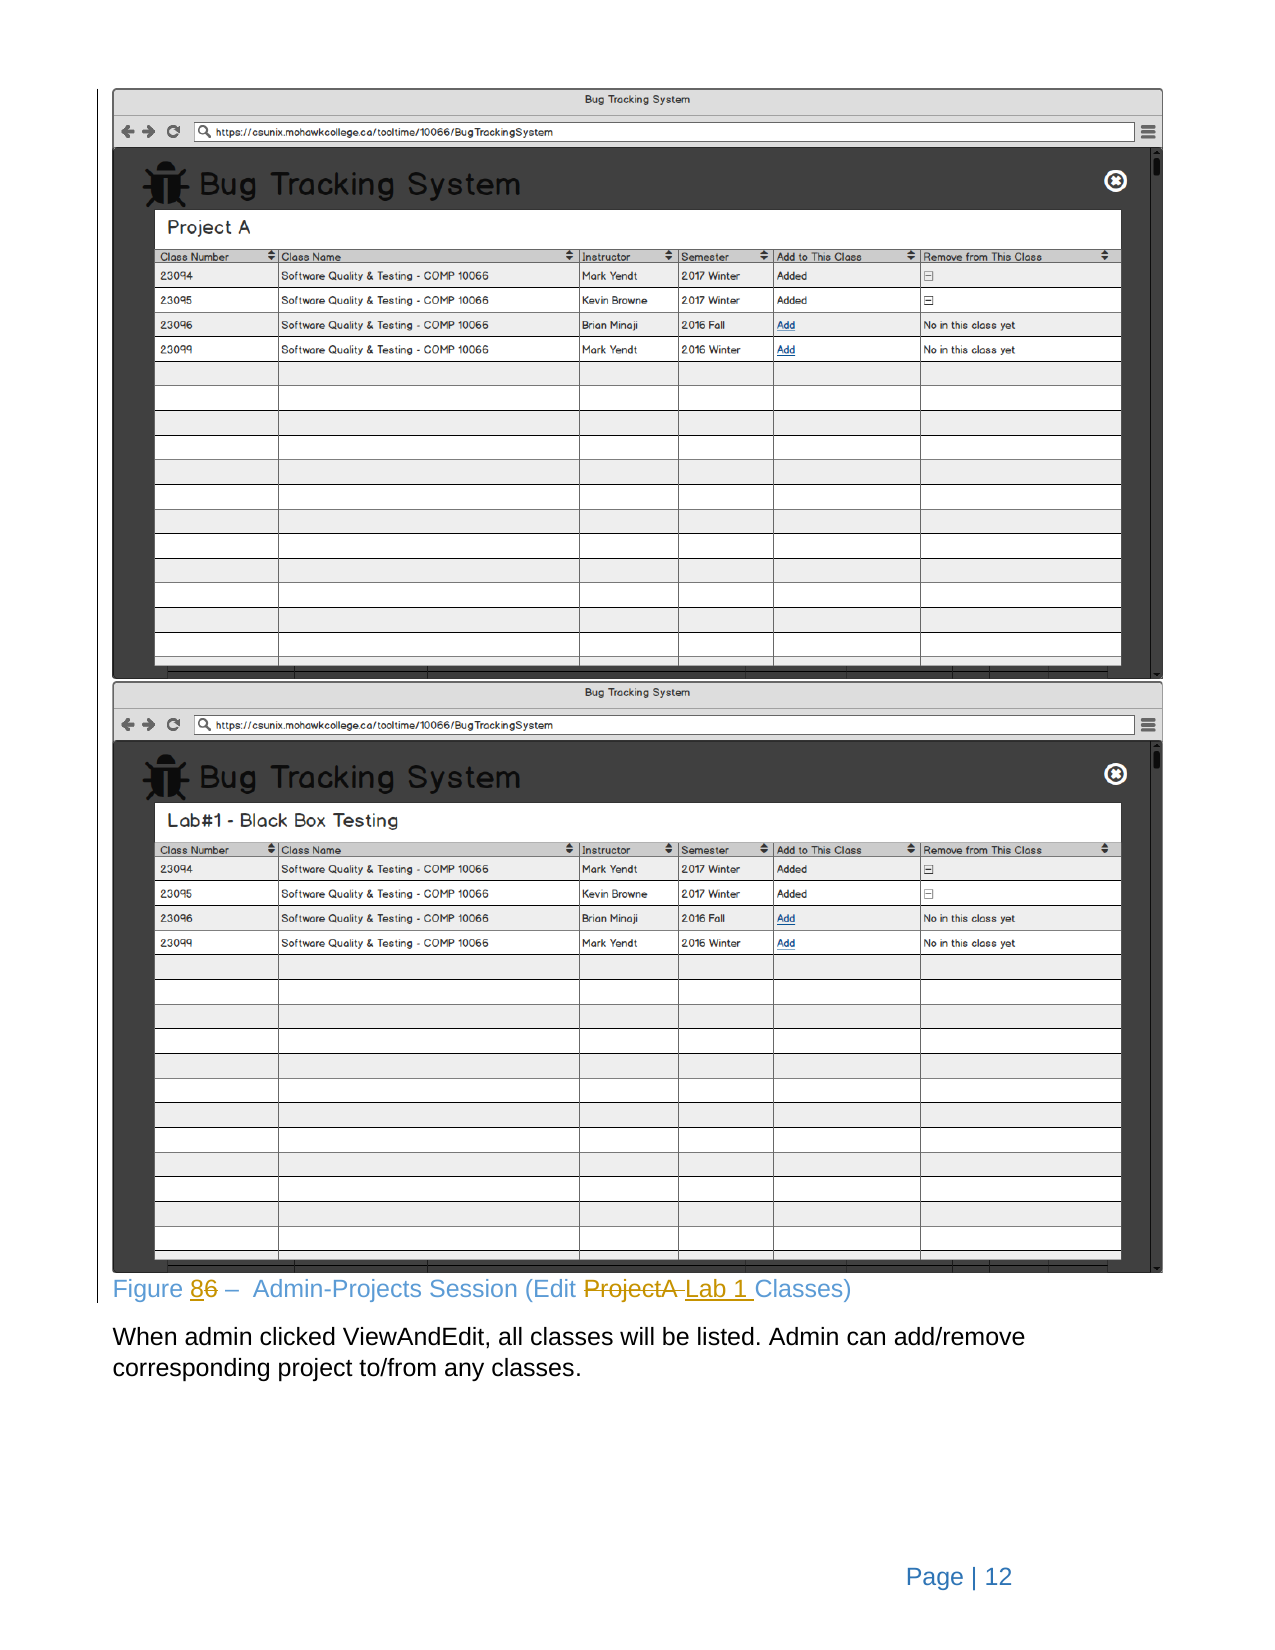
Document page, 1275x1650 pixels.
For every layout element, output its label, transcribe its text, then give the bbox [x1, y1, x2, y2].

picture [112, 681, 1163, 1273]
picture [112, 88, 1163, 679]
text Figure – Admin-Projects Session (Edit Classes) [112, 1273, 1163, 1303]
text When admin clicked ViewAndEdit, all classes will be listed. Admin can add/remove corresponding project to/from any classes. [112, 1322, 1163, 1382]
